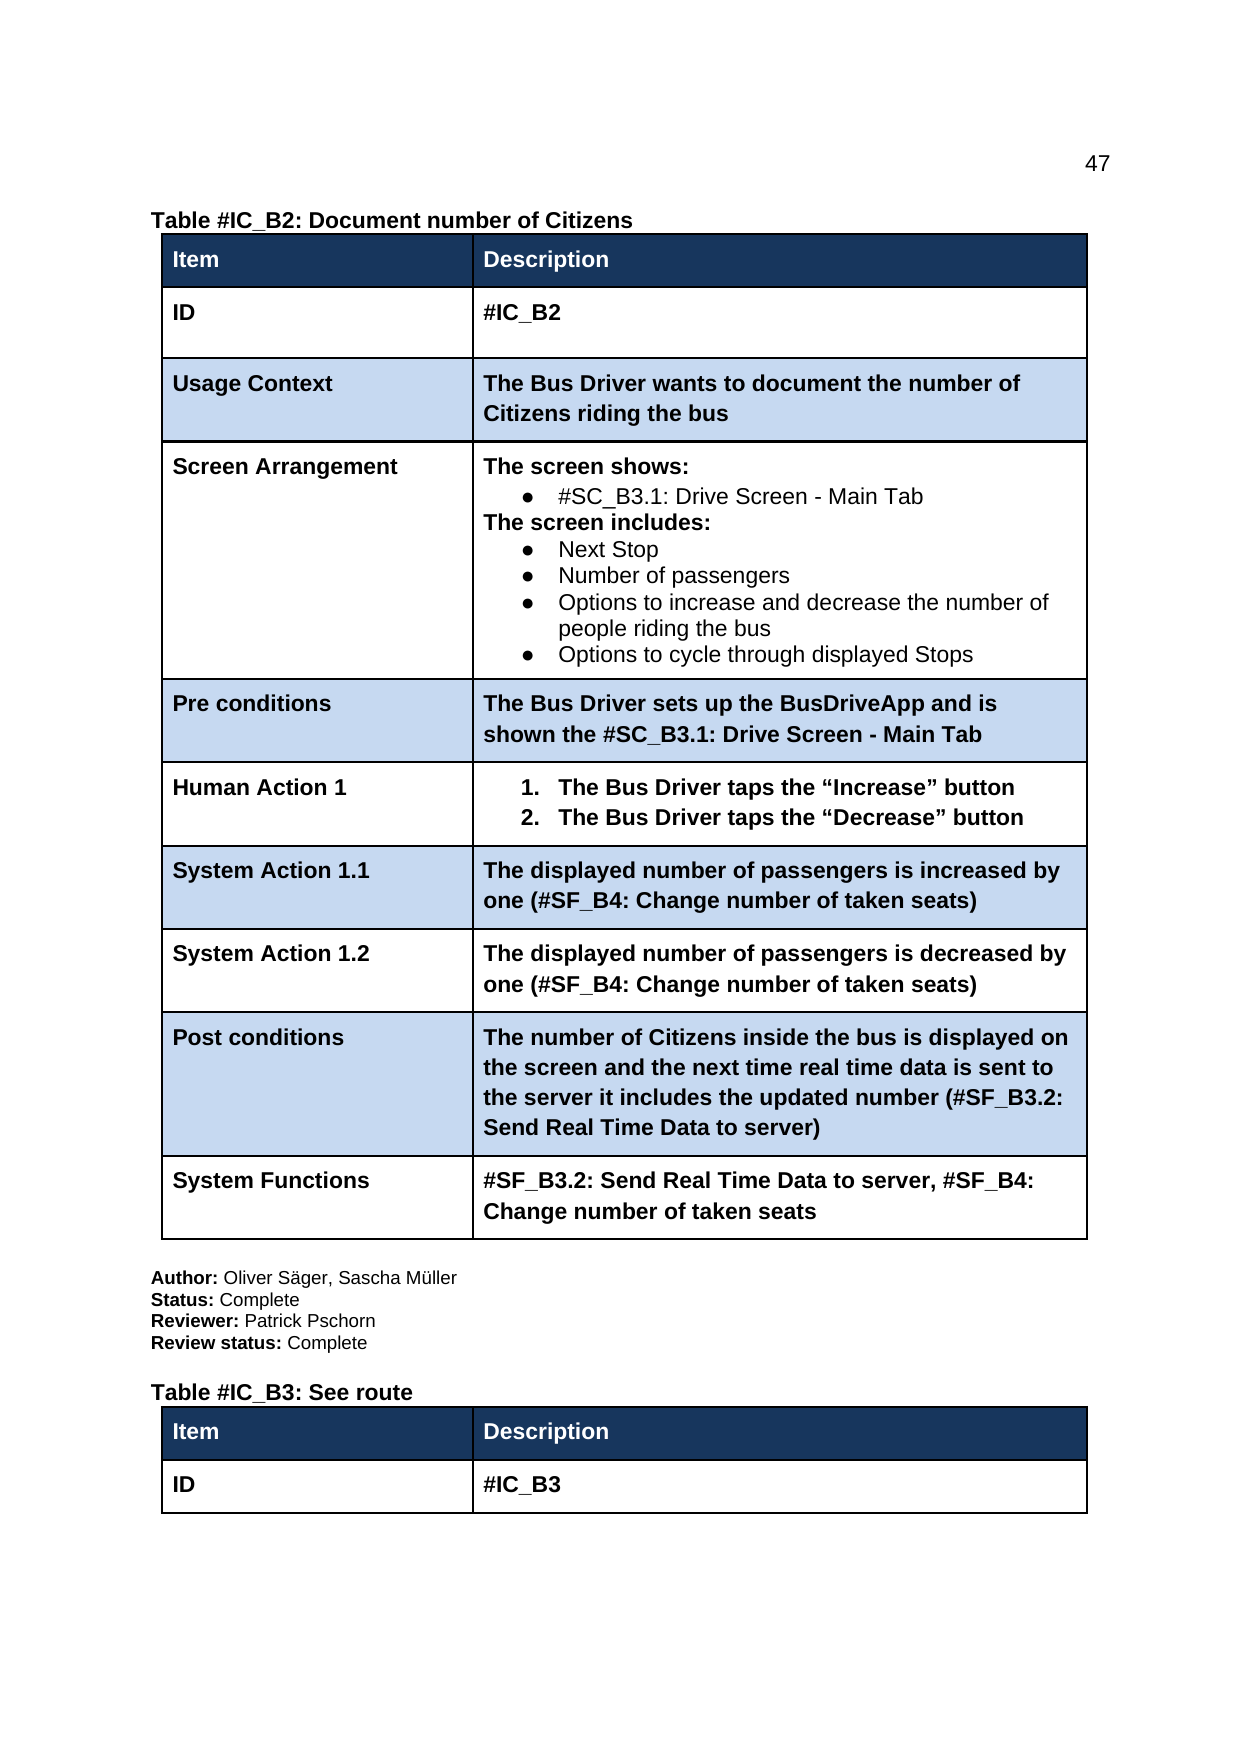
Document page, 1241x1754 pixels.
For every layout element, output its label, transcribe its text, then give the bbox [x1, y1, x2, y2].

table_cell Post conditions [163, 1013, 472, 1155]
subtitle Table #IC_B3: See route [151, 1379, 1110, 1406]
table_cell The screen shows: #SC_B3.1: Drive Screen - Main Tab The screen includes: Next Stop Number of passengers Options to increase and decrease the number of people riding the bus Options to cycle through displayed Stops [474, 443, 1086, 678]
text Author: Oliver Säger, Sascha Müller [151, 1267, 1110, 1288]
table_cell System Functions [163, 1157, 472, 1238]
table_cell The Bus Driver wants to document the number of Citizens riding the bus [474, 359, 1086, 440]
table_cell #IC_B2 [474, 288, 1086, 357]
table_cell ID [163, 288, 472, 357]
table_cell The number of Citizens inside the bus is displayed on the screen and the next time real time data is sent to the server it includes the updated number (#SF_B3.2: Send Real Time Data to server) [474, 1013, 1086, 1155]
text Reviewer: Patrick Pschorn [151, 1310, 1110, 1331]
table_cell Screen Arrangement [163, 443, 472, 678]
table_cell The Bus Driver sets up the BusDriveApp and is shown the #SC_B3.1: Drive Screen - Main Tab [474, 680, 1086, 761]
table_cell The displayed number of passengers is decreased by one (#SF_B4: Change number of taken seats) [474, 930, 1086, 1011]
table_cell Usage Context [163, 359, 472, 440]
table_cell #IC_B3 [474, 1461, 1086, 1512]
table_cell #SF_B3.2: Send Real Time Data to server, #SF_B4: Change number of taken seats [474, 1157, 1086, 1238]
table_cell Human Action 1 [163, 763, 472, 844]
table_cell System Action 1.1 [163, 847, 472, 928]
table_cell The Bus Driver taps the “Increase” button The Bus Driver taps the “Decrease” button [474, 763, 1086, 844]
table_cell ID [163, 1461, 472, 1512]
table_header Description [474, 1408, 1086, 1459]
text Status: Complete [151, 1288, 1110, 1310]
table_cell The displayed number of passengers is increased by one (#SF_B4: Change number of taken seats) [474, 847, 1086, 928]
text Review status: Complete [151, 1331, 1110, 1353]
table_header Item [163, 1408, 472, 1459]
table_cell Pre conditions [163, 680, 472, 761]
table_header Item [163, 235, 472, 286]
table_cell System Action 1.2 [163, 930, 472, 1011]
subtitle Table #IC_B2: Document number of Citizens [151, 207, 1110, 233]
table_header Description [474, 235, 1086, 286]
